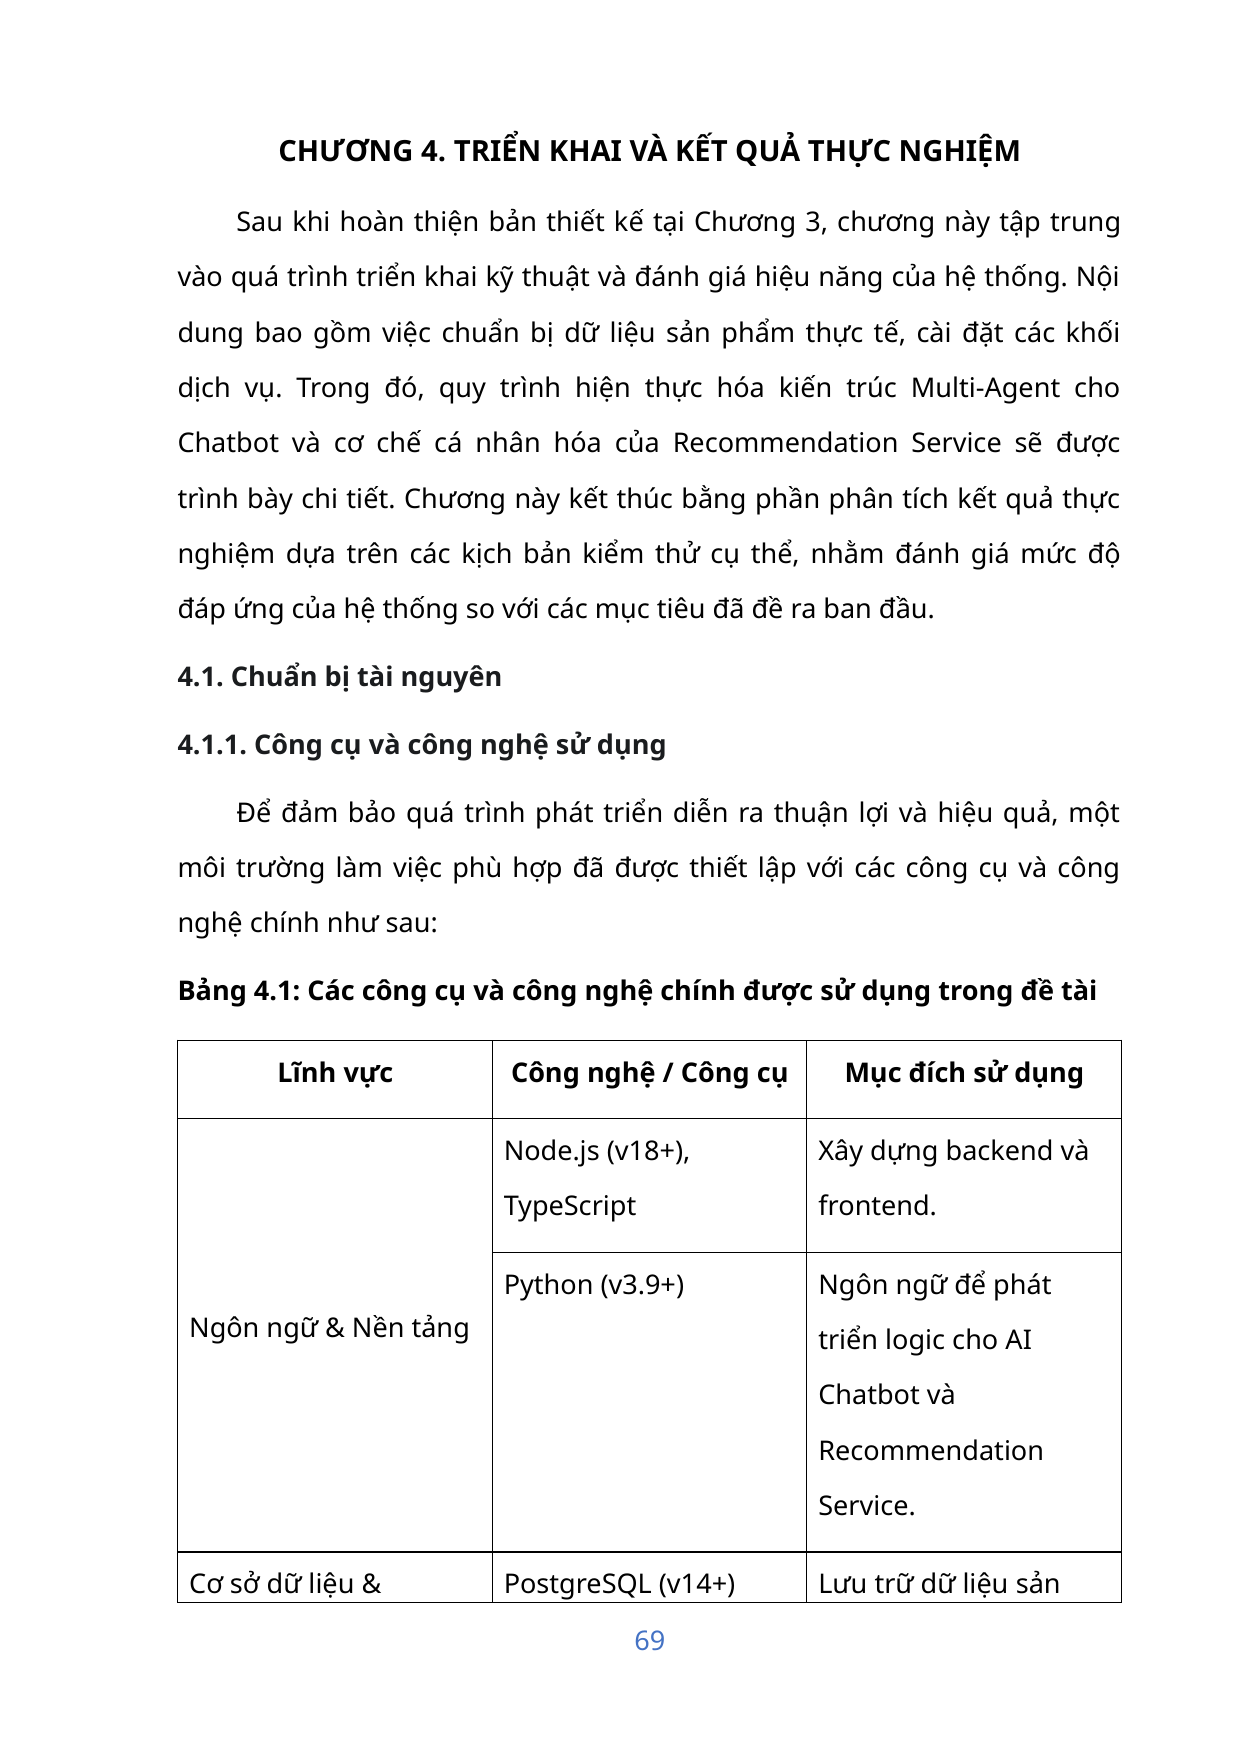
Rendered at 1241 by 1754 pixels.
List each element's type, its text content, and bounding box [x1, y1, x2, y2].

table_cell PostgreSQL (v14+) [493, 1553, 806, 1602]
text Sau khi hoàn thiện bản thiết kế tại Chương 3, chương này tập trung vào quá trình triển khai kỹ thuật và đánh giá hiệu năng của hệ thống. Nội dung bao gồm việc chuẩn bị dữ liệu sản phẩm thực tế, cài đặt các khối dịch vụ. Trong đó, quy trình hiện thực hóa kiến trúc Multi-Agent cho Chatbot và cơ chế cá nhân hóa của Recommendation Service sẽ được trình bày chi tiết. Chương này kết thúc bằng phần phân tích kết quả thực nghiệm dựa trên các kịch bản kiểm thử cụ thể, nhằm đánh giá mức độ đáp ứng của hệ thống so với các mục tiêu đã đề ra ban đầu. [177, 203, 1122, 627]
text TRIỂN KHAI VÀ KẾT QUẢ THỰC NGHIỆM [177, 131, 1122, 170]
text Chuẩn bị tài nguyên [177, 658, 1122, 694]
table_cell Ngôn ngữ để phát triển logic cho AI Chatbot và Recommendation Service. [807, 1253, 1121, 1551]
table_cell Ngôn ngữ & Nền tảng [178, 1119, 492, 1551]
table_header Mục đích sử dụng [807, 1041, 1121, 1118]
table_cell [178, 1553, 492, 1602]
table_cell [807, 1553, 1121, 1602]
table_header Công nghệ / Công cụ [493, 1041, 806, 1118]
table_header Lĩnh vực [178, 1041, 492, 1118]
text Bảng 4.1: Các công cụ và công nghệ chính được sử dụng trong đề tài [177, 972, 1122, 1008]
text Công cụ và công nghệ sử dụng [177, 725, 1122, 762]
table_cell Python (v3.9+) [493, 1253, 806, 1551]
table_cell Xây dựng backend và frontend. [807, 1119, 1121, 1252]
text Để đảm bảo quá trình phát triển diễn ra thuận lợi và hiệu quả, một môi trường làm việc phù hợp đã được thiết lập với các công cụ và công nghệ chính như sau: [177, 793, 1122, 941]
table_cell Node.js (v18+), TypeScript [493, 1119, 806, 1252]
